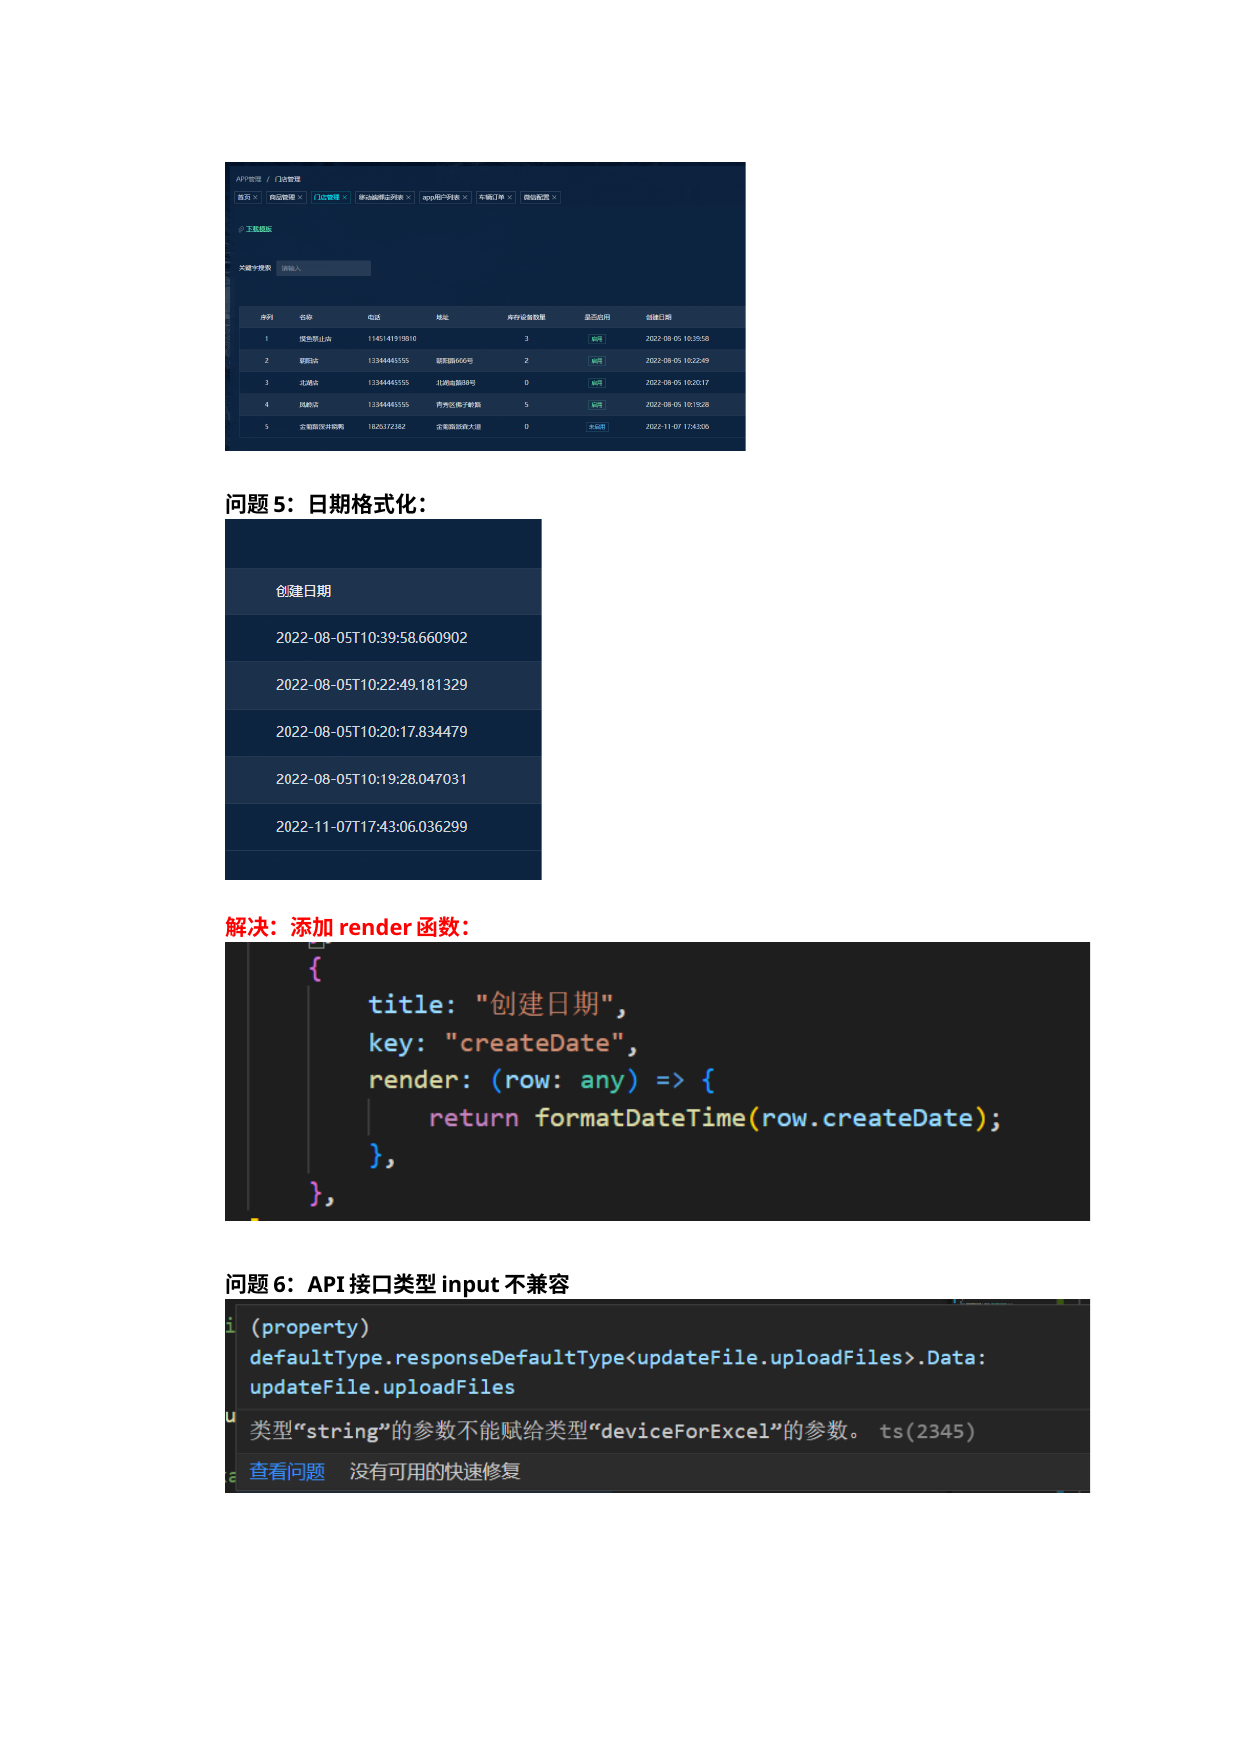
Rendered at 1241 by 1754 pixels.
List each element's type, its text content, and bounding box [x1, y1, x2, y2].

list 问题5：日期格式化： [225, 487, 1053, 519]
picture [225, 942, 1091, 1221]
picture [225, 519, 542, 880]
list 解决：添加render函数： [225, 909, 1053, 942]
picture [225, 1299, 1091, 1493]
list 问题6：API接口类型input不兼容 [225, 1267, 1053, 1299]
picture [225, 162, 746, 451]
